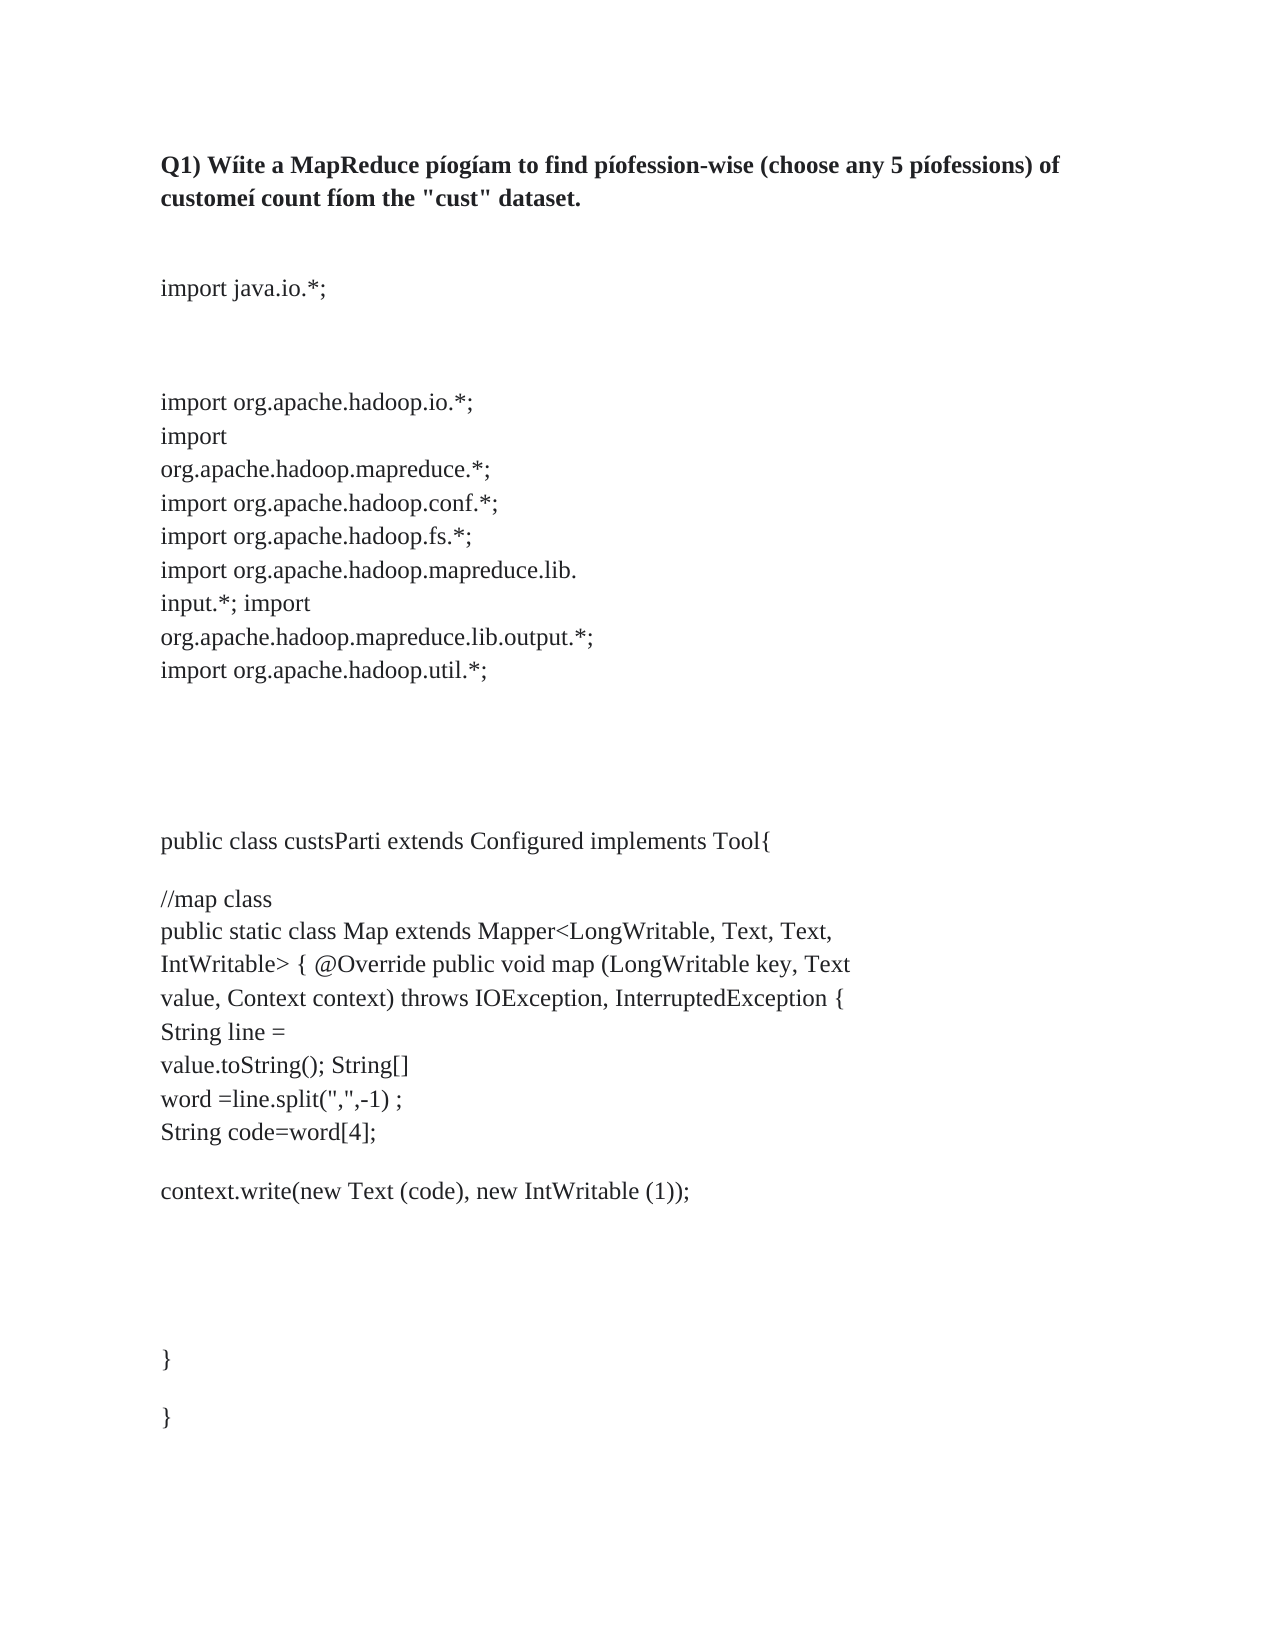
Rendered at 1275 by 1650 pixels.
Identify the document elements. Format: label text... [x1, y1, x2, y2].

text public class custsParti extends Configured implements Tool{ [160, 826, 1125, 854]
text } [160, 1344, 1125, 1373]
text import org.apache.hadoop.mapreduce.*; import org.apache.hadoop.conf.*; import org.apache.hadoop.fs.*; [160, 421, 525, 550]
text //map class [160, 884, 1125, 913]
text } [160, 1402, 1125, 1431]
text import org.apache.hadoop.io.*; [160, 387, 1125, 416]
text import org.apache.hadoop.mapreduce.lib. input.*; import org.apache.hadoop.mapreduce.lib.output.*; import org.apache.hadoop.util.*; [160, 555, 644, 684]
text String line = value.toString(); String[] word =line.split(",",-1) ; String code=word[4]; [160, 1017, 442, 1146]
text context.write(new Text (code), new IntWritable (1)); [160, 1176, 1125, 1204]
text public static class Map extends Mapper<LongWritable, Text, Text, IntWritable> { @Override public void map (LongWritable key, Text value, Context context) throws IOException, InterruptedException { [160, 916, 860, 1012]
text import java.io.*; [160, 273, 1125, 302]
text Q1) Wíite a MapReduce píogíam to find píofession-wise (choose any 5 píofessions) of customeí count fíom the "cust" dataset. [160, 150, 1121, 212]
